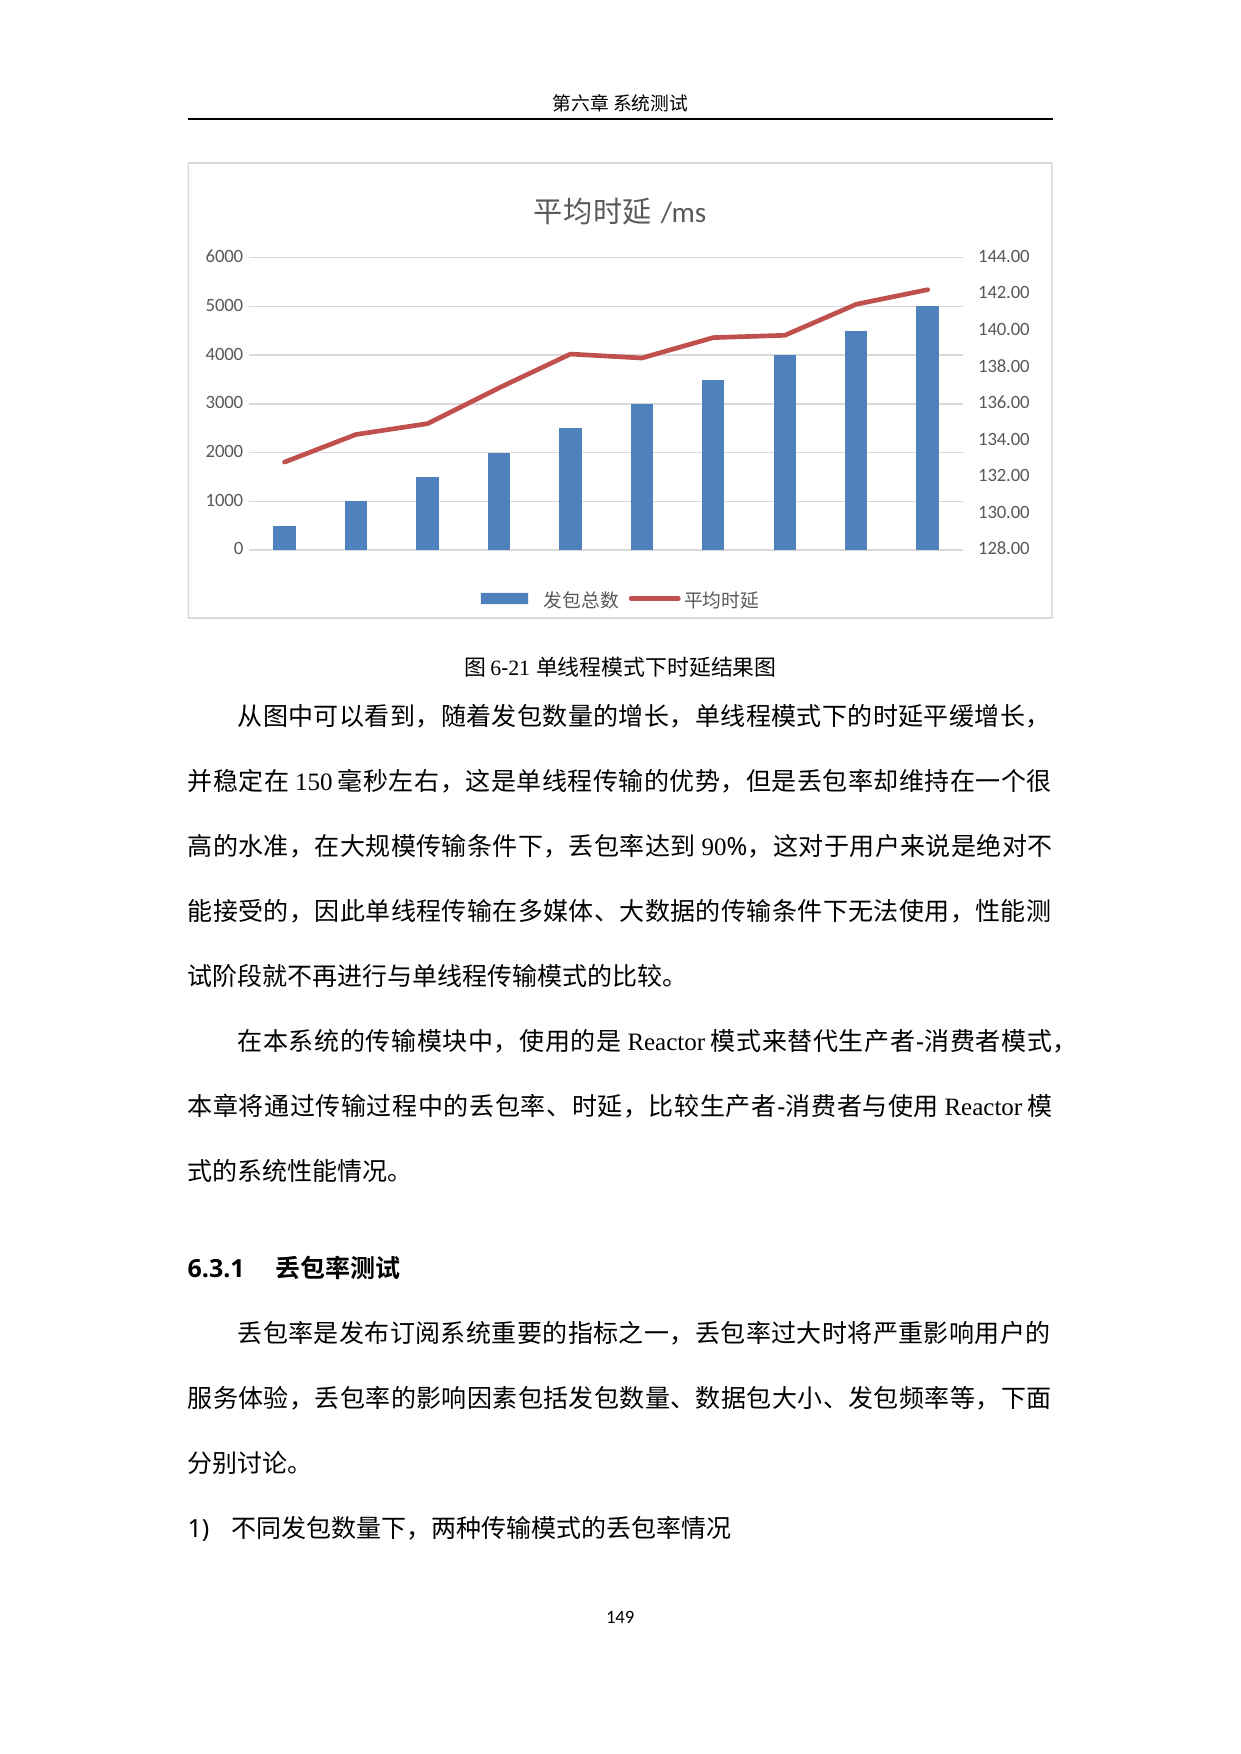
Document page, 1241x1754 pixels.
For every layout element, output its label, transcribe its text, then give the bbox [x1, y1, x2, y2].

list 丢包率测试 [187, 1234, 1053, 1299]
list 不同发包数量下，两种传输模式的丢包率情况 [187, 1494, 1053, 1559]
text 丢包率是发布订阅系统重要的指标之一，丢包率过大时将严重影响用户的服务体验，丢包率的影响因素包括发包数量、数据包大小、发包频率等，下面分别讨论。 [187, 1299, 1053, 1494]
text 在本系统的传输模块中，使用的是Reactor模式来替代生产者-消费者模式，本章将通过传输过程中的丢包率、时延，比较生产者-消费者与使用Reactor模式的系统性能情况。 [187, 1007, 1053, 1202]
text 从图中可以看到，随着发包数量的增长，单线程模式下的时延平缓增长，并稳定在150毫秒左右，这是单线程传输的优势，但是丢包率却维持在一个很高的水准，在大规模传输条件下，丢包率达到90%，这对于用户来说是绝对不能接受的，因此单线程传输在多媒体、大数据的传输条件下无法使用，性能测试阶段就不再进行与单线程传输模式的比较。 [187, 682, 1053, 1007]
text 图6-21 单线程模式下时延结果图 [187, 649, 1053, 682]
